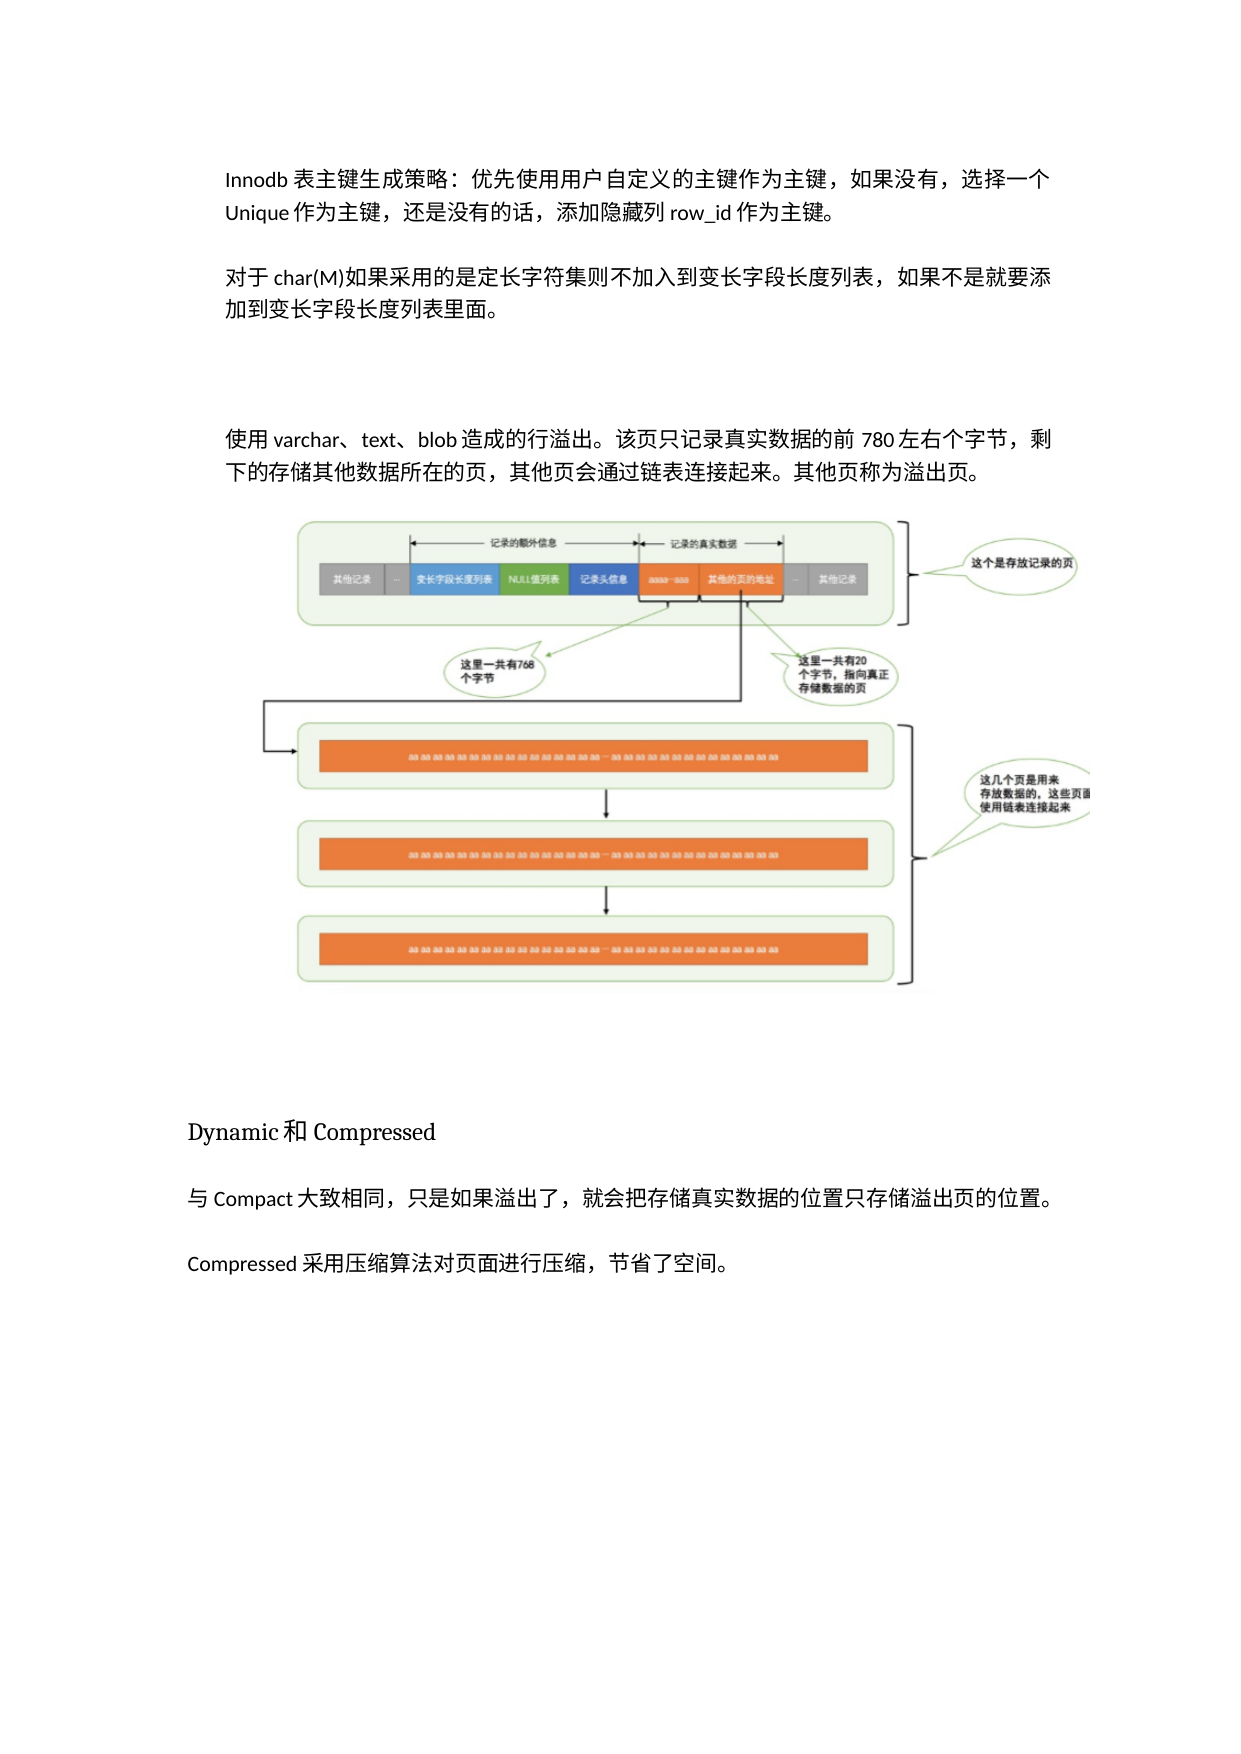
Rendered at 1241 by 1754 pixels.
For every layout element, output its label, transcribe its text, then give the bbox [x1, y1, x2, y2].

text Compressed采用压缩算法对页面进行压缩，节省了空间。 [187, 1246, 1053, 1278]
list 对于char(M)如果采用的是定长字符集则不加入到变长字段长度列表，如果不是就要添加到变长字段长度列表里面。 [225, 259, 1053, 324]
list 使用varchar、text、blob造成的行溢出。该页只记录真实数据的前780左右个字节，剩下的存储其他数据所在的页，其他页会通过链表连接起来。其他页称为溢出页。 [225, 422, 1053, 487]
list Innodb表主键生成策略：优先使用用户自定义的主键作为主键，如果没有，选择一个Unique作为主键，还是没有的话，添加隐藏列row_id作为主键。 [225, 162, 1053, 227]
subtitle Dynamic和Compressed [187, 1097, 1053, 1162]
picture [225, 487, 1090, 1006]
text 与Compact大致相同，只是如果溢出了，就会把存储真实数据的位置只存储溢出页的位置。 [187, 1181, 1053, 1213]
